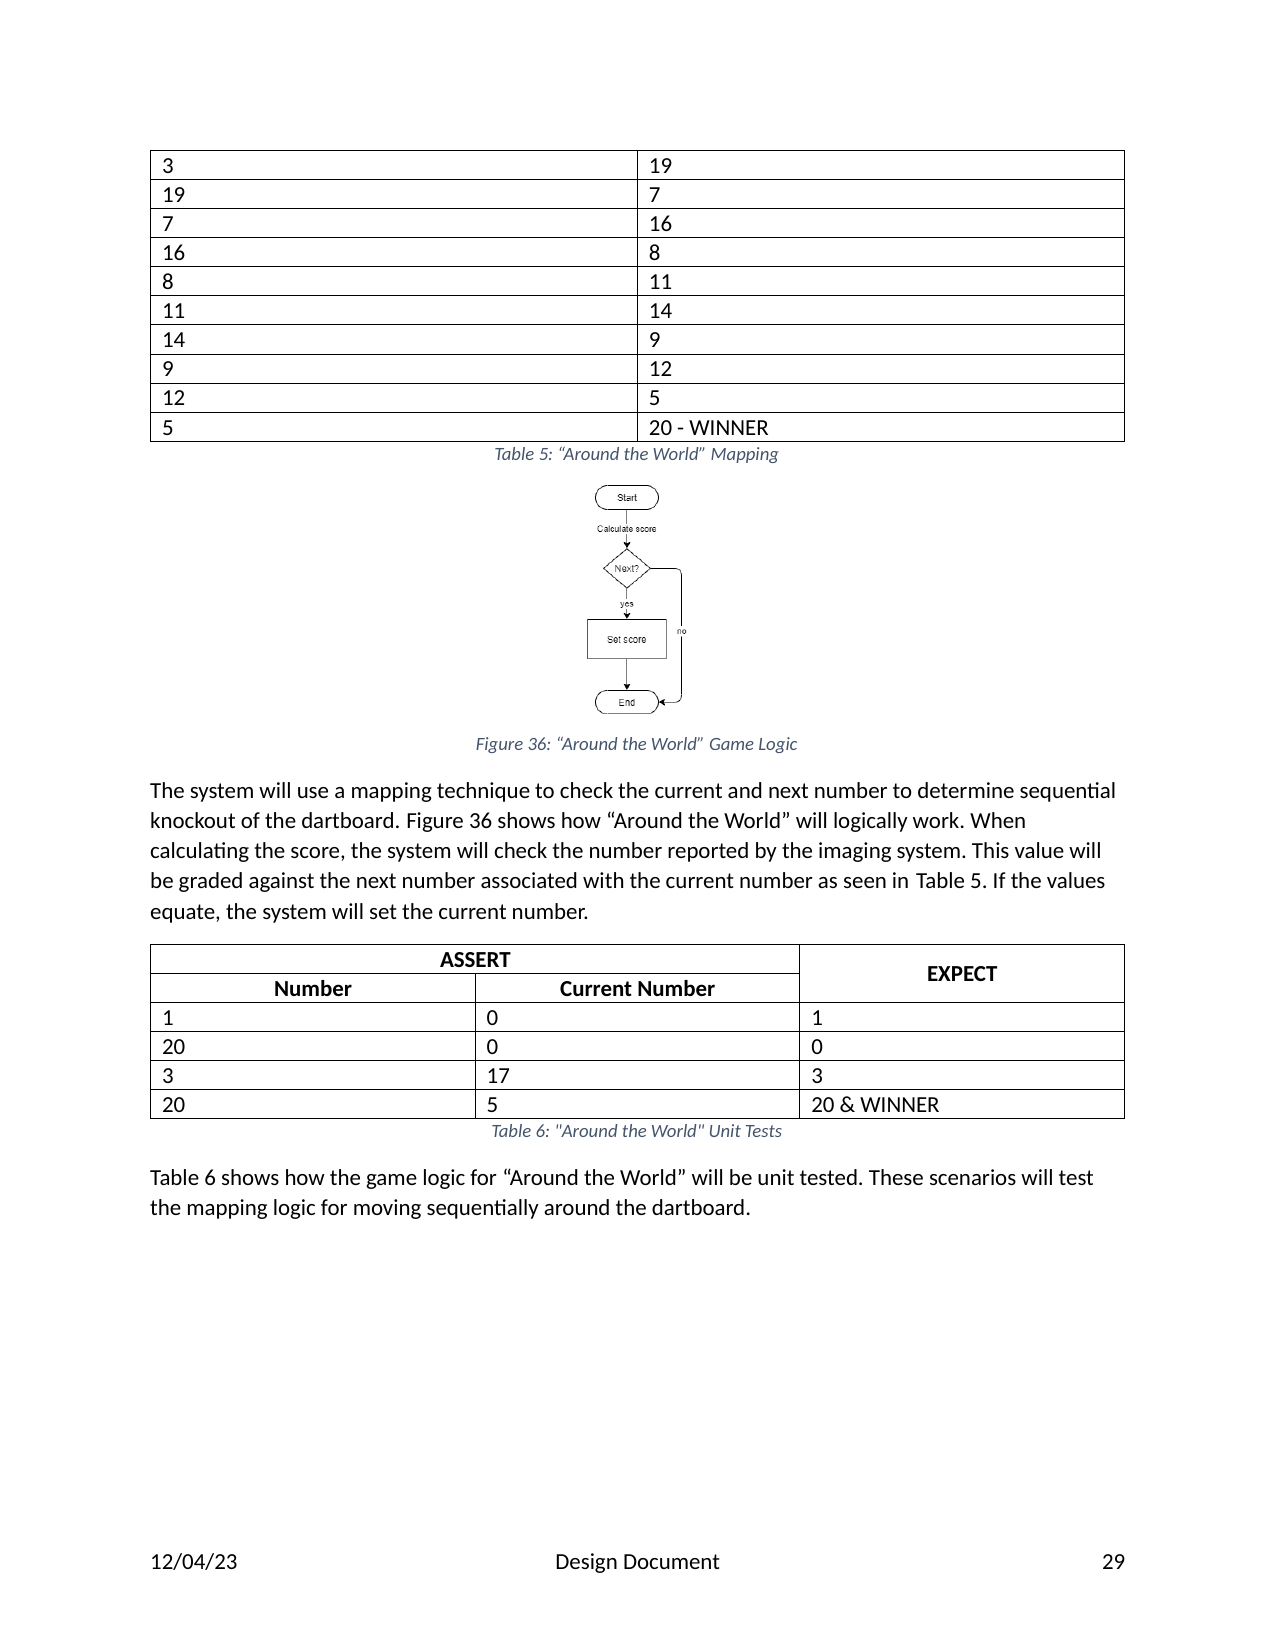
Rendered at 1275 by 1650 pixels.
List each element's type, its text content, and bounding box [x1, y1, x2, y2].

table_cell 3 [800, 1061, 1124, 1089]
table_header EXPECT [800, 945, 1124, 1002]
picture [587, 485, 688, 714]
table_cell 20 [151, 1032, 475, 1060]
table_cell 20 [151, 1090, 475, 1118]
table_cell 9 [638, 325, 1124, 353]
table_cell 12 [151, 384, 637, 412]
table_cell 8 [151, 267, 637, 295]
table_cell 12 [638, 355, 1124, 382]
table_cell 11 [151, 296, 637, 324]
table_cell 20 & WINNER [800, 1090, 1124, 1118]
table_cell 14 [638, 296, 1124, 324]
table_cell 0 [476, 1032, 799, 1060]
table_cell 7 [151, 209, 637, 237]
table_cell 16 [638, 209, 1124, 237]
table_cell 8 [638, 238, 1124, 266]
table_cell 1 [800, 1003, 1124, 1031]
table_cell 9 [151, 355, 637, 382]
table_cell 3 [151, 1061, 475, 1089]
table_cell 5 [151, 413, 637, 441]
table_header ASSERT [151, 945, 799, 973]
text The system will use a mapping technique to check the current and next number to determine sequential knockout of the dartboard. Figure 37 shows how “Around the World” will logically work. When calculating the score, the system will check the number reported by the imaging system. This value will be graded against the next number associated with the current number as seen in Table 5. If the values equate, the system will set the current number. [150, 776, 1125, 925]
table_cell 19 [151, 180, 637, 208]
table_cell 11 [638, 267, 1124, 295]
table_cell 0 [476, 1003, 799, 1031]
table_cell 5 [638, 384, 1124, 412]
table_cell Current Number [476, 974, 799, 1002]
table_cell 3 [151, 151, 637, 179]
table_cell 0 [800, 1032, 1124, 1060]
table_cell 20 - WINNER [638, 413, 1124, 441]
table_cell 1 [151, 1003, 475, 1031]
table_cell 7 [638, 180, 1124, 208]
table_cell 16 [151, 238, 637, 266]
table_cell 14 [151, 325, 637, 353]
text Table 6 shows how the game logic for “Around the World” will be unit tested. These scenarios will test the mapping logic for moving sequentially around the dartboard. [150, 1163, 1125, 1221]
table_cell 5 [476, 1090, 799, 1118]
table_cell 17 [476, 1061, 799, 1089]
table_cell Number [151, 974, 475, 1002]
table_cell 19 [638, 151, 1124, 179]
